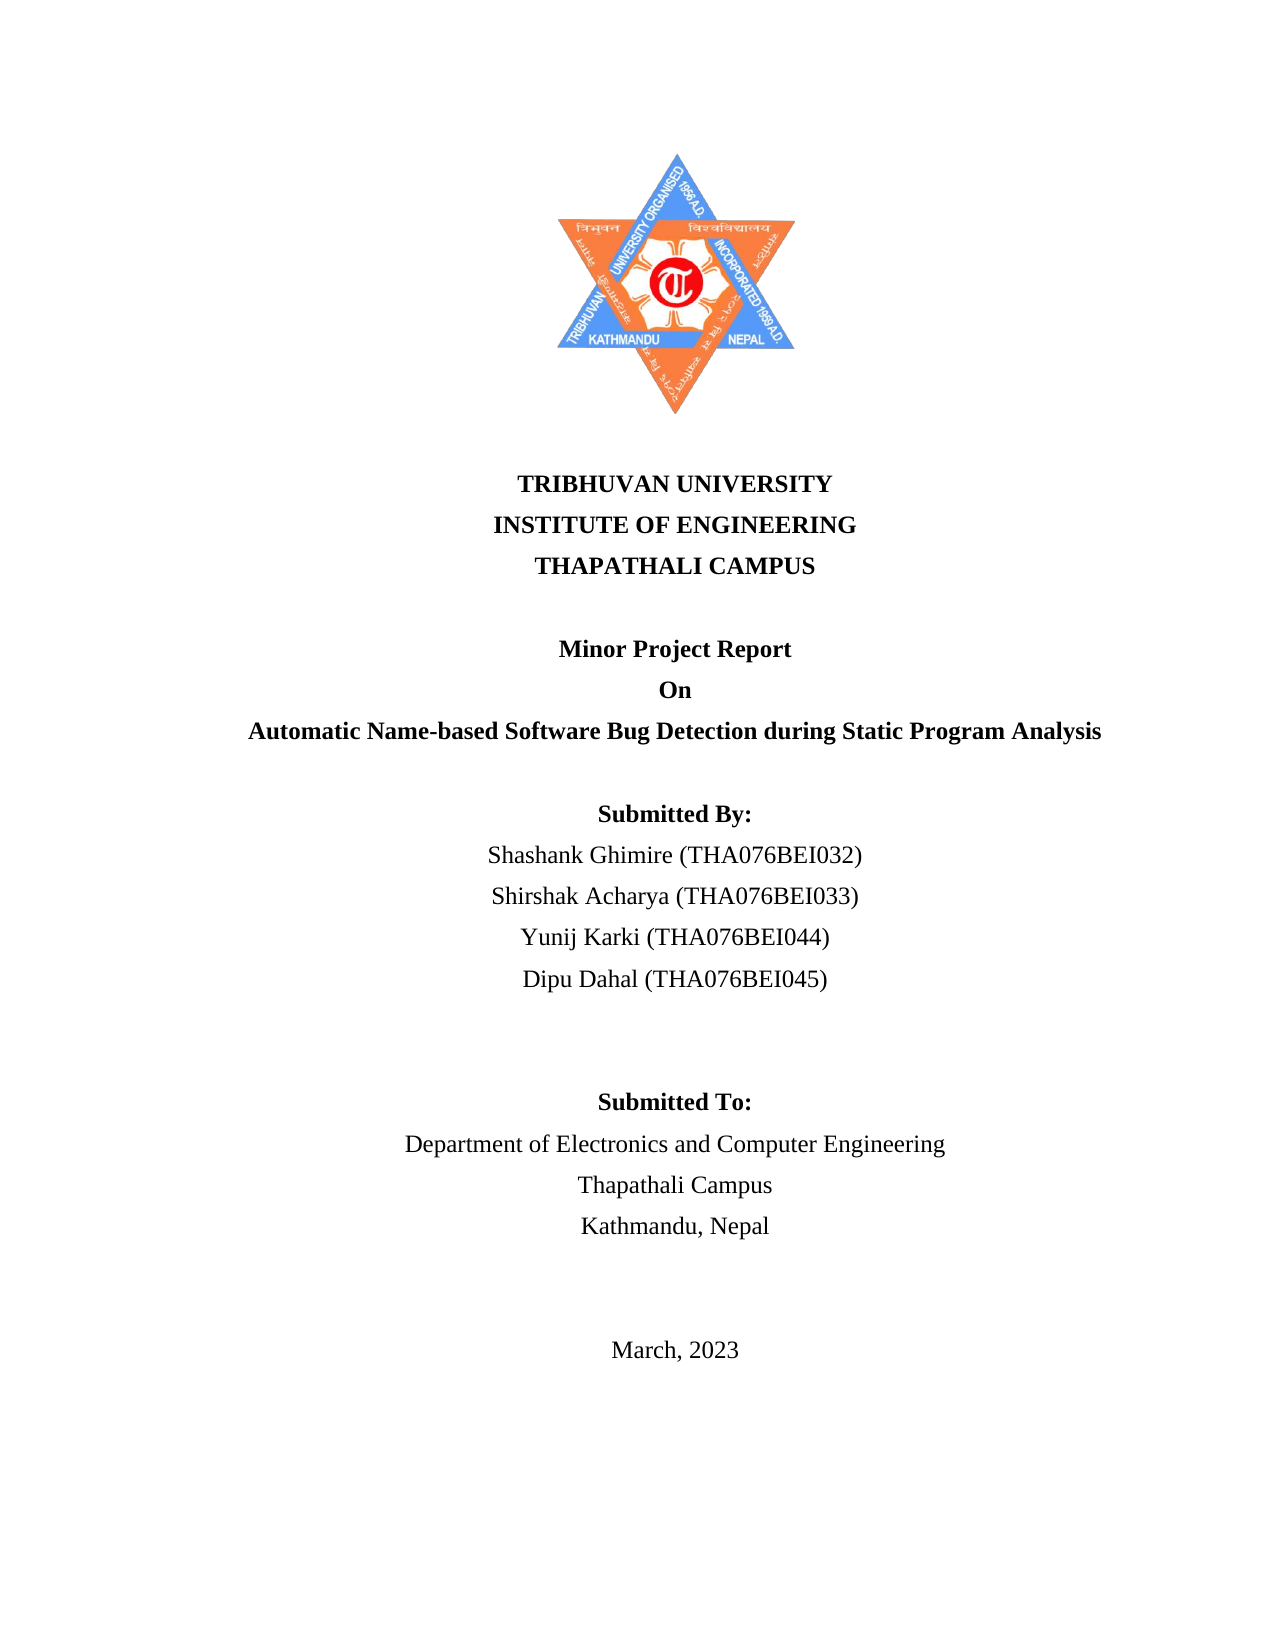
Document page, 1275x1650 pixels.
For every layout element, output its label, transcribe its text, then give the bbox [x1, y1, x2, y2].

text TRIBHUVAN UNIVERSITY [225, 469, 1125, 497]
text Dipu Dahal (THA076BEI045) [225, 964, 1125, 992]
text Thapathali Campus [225, 1170, 1125, 1199]
text Kathmandu, Nepal [225, 1211, 1125, 1240]
text Submitted By: [225, 799, 1125, 827]
text March, 2023 [225, 1335, 1125, 1364]
text THAPATHALI CAMPUS [225, 551, 1125, 580]
text Submitted To: [225, 1087, 1125, 1116]
text Shashank Ghimire (THA076BEI032) [225, 840, 1125, 869]
text Minor Project Report [225, 634, 1125, 662]
text Automatic Name-based Software Bug Detection during Static Program Analysis [225, 716, 1125, 745]
picture [554, 150, 796, 415]
text INSTITUTE OF ENGINEERING [225, 510, 1125, 539]
text Yunij Karki (THA076BEI044) [225, 922, 1125, 951]
text Department of Electronics and Computer Engineering [225, 1129, 1125, 1157]
text Shirshak Acharya (THA076BEI033) [225, 881, 1125, 910]
text On [225, 675, 1125, 704]
